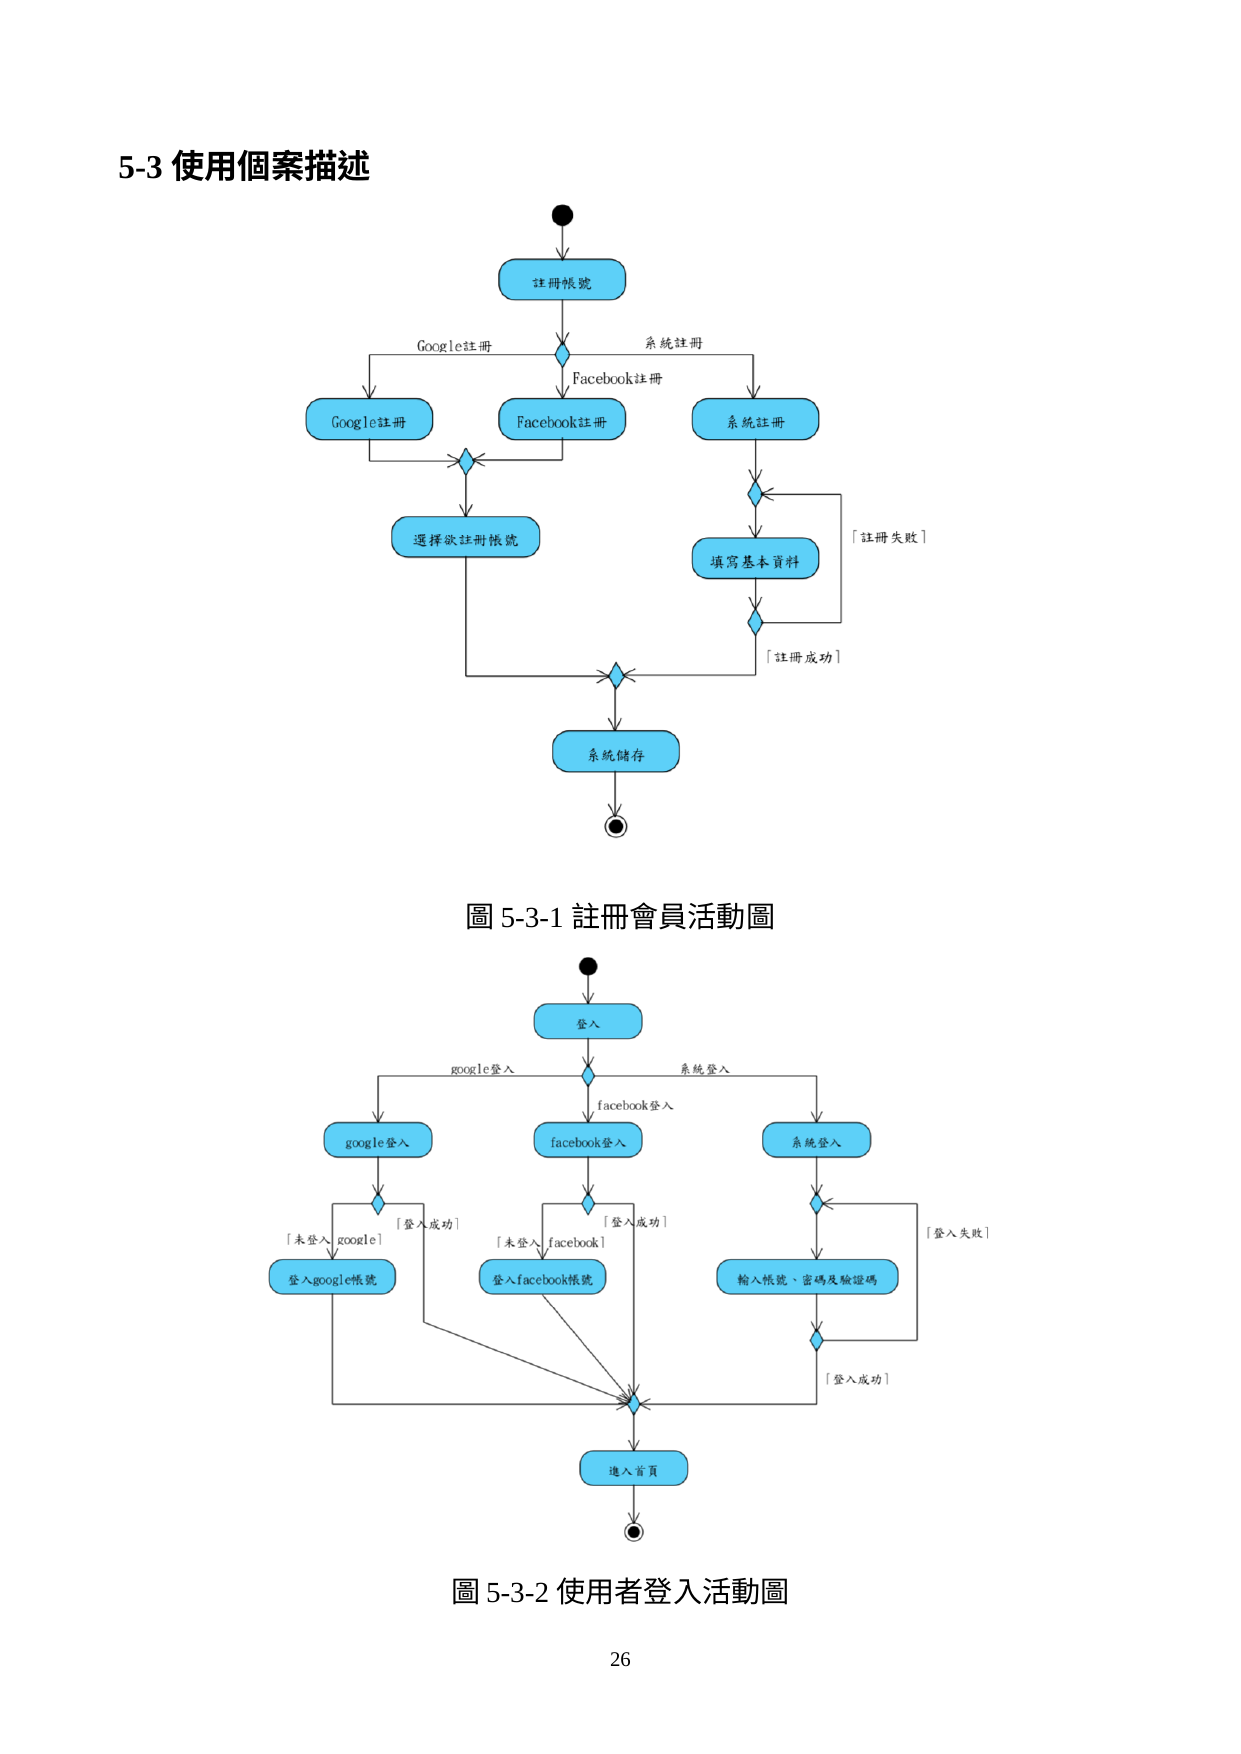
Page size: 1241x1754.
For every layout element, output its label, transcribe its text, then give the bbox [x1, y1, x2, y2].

subtitle 圖5-3-2 使用者登入活動圖 [118, 1552, 1122, 1627]
subtitle 5-3 使用個案描述 [118, 127, 1122, 202]
picture [242, 952, 999, 1552]
picture [294, 202, 947, 845]
subtitle 圖5-3-1 註冊會員活動圖 [118, 877, 1122, 952]
